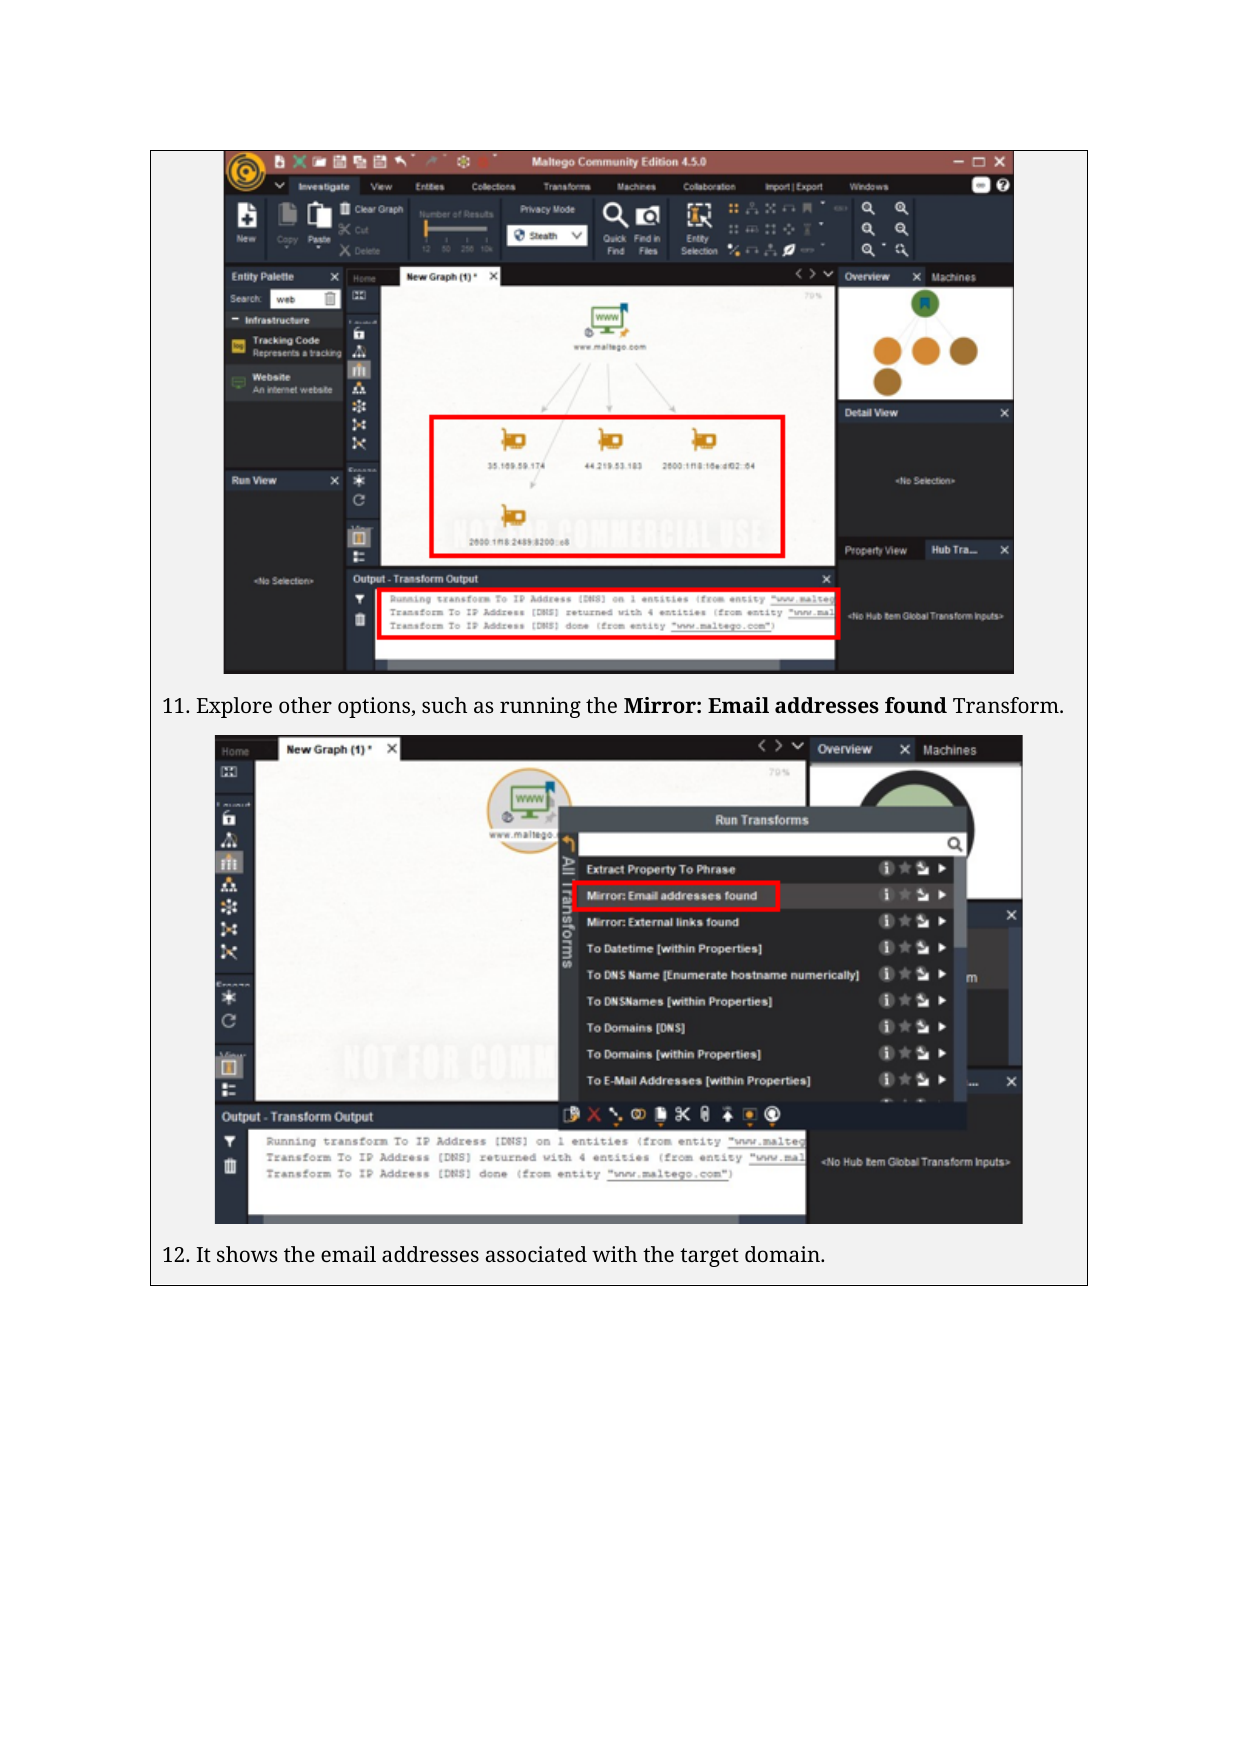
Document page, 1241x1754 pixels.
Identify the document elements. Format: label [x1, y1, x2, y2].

picture [223, 151, 1014, 674]
picture [214, 735, 1023, 1224]
table_header [151, 151, 1087, 1284]
